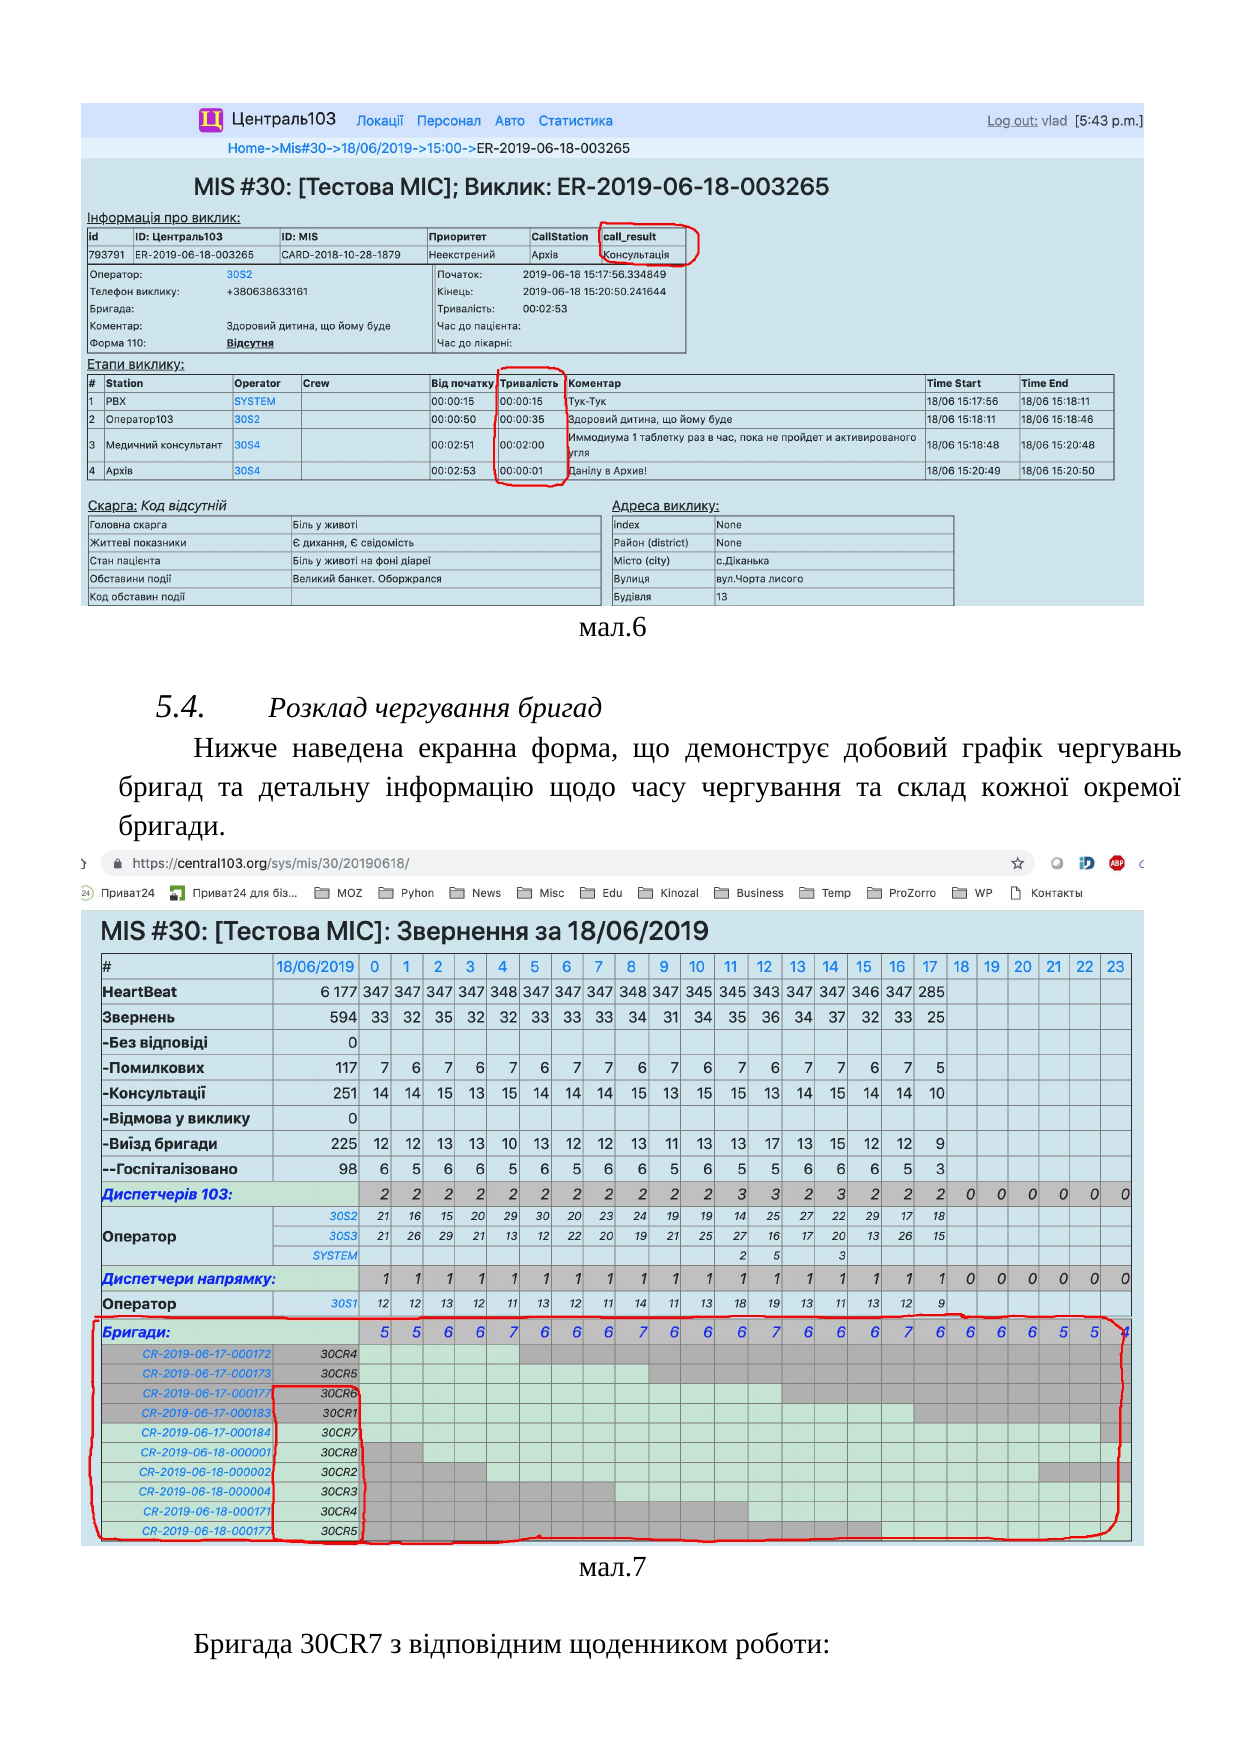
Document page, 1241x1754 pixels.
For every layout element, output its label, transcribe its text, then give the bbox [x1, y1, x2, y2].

text Нижче наведена екранна форма, що демонструє добовий графік чергувань бригад та детальну інформацію щодо часу чергування та склад кожної окремої бригади. [118, 731, 1182, 841]
text мал.6 [43, 609, 1182, 643]
text мал.7 [43, 1549, 1182, 1583]
picture [81, 846, 1144, 1546]
text Бригада 30CR7 з відповідним щоденником роботи: [193, 1627, 1182, 1660]
picture [81, 103, 1144, 606]
list Розклад чергування бригад [156, 686, 1182, 725]
